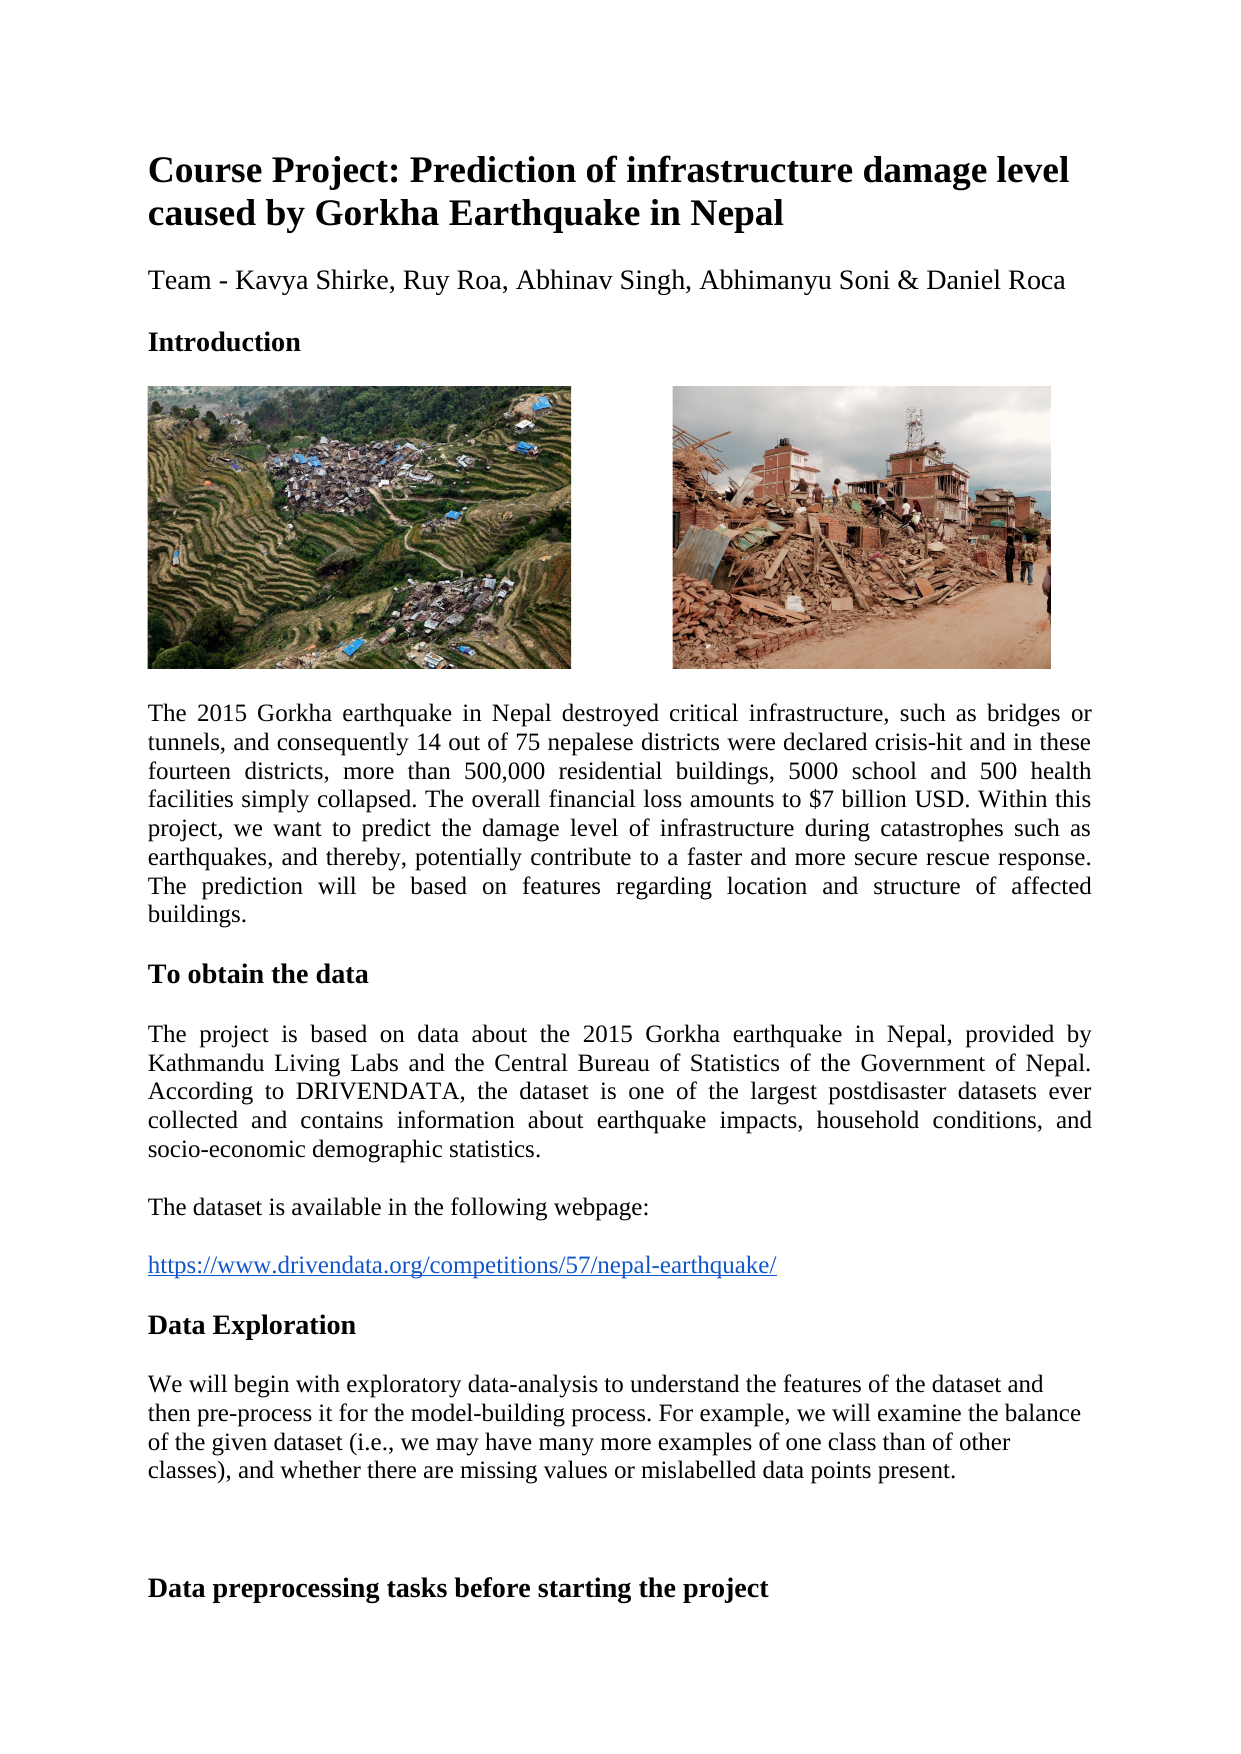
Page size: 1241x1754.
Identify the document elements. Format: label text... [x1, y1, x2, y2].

text The 2015 Gorkha earthquake in Nepal destroyed critical infrastructure, such as bridges or tunnels, and consequently 14 out of 75 nepalese districts were declared crisis-hit and in these fourteen districts, more than 500,000 residential buildings, 5000 school and 500 health facilities simply collapsed. The overall financial loss amounts to $7 billion USD. Within this project, we want to predict the damage level of infrastructure during catastrophes such as earthquakes, and thereby, potentially contribute to a faster and more secure rescue response. The prediction will be based on features regarding location and structure of affected buildings. [148, 698, 1093, 928]
text Data preprocessing tasks before starting the project [148, 1571, 1093, 1604]
text Team - Kavya Shirke, Ruy Roa, Abhinav Singh, Abhimanyu Soni & Daniel Roca [148, 263, 1093, 295]
text We will begin with exploratory data-analysis to understand the features of the dataset and then pre-process it for the model-building process. For example, we will examine the balance of the given dataset (i.e., we may have many more examples of one class than of other classes), and whether there are missing values or mislabelled data points present. [148, 1369, 1093, 1484]
text https://www.drivendata.org/competitions/57/nepal-earthquake/ [148, 1250, 1093, 1278]
text To obtain the data [148, 957, 1093, 990]
text Introduction [148, 324, 1093, 357]
picture [672, 386, 1051, 669]
text Data Exploration [148, 1308, 1093, 1340]
text The dataset is available in the following webpage: [148, 1192, 1093, 1221]
text The project is based on data about the 2015 Gorkha earthquake in Nepal, provided by Kathmandu Living Labs and the Central Bureau of Statistics of the Government of Nepal. According to DRIVENDATA, the dataset is one of the largest postdisaster datasets ever collected and contains information about earthquake impacts, household conditions, and socio-economic demographic statistics. [148, 1019, 1093, 1163]
picture [147, 386, 572, 669]
text Course Project: Prediction of infrastructure damage level caused by Gorkha Earthquake in Nepal [148, 148, 1093, 234]
